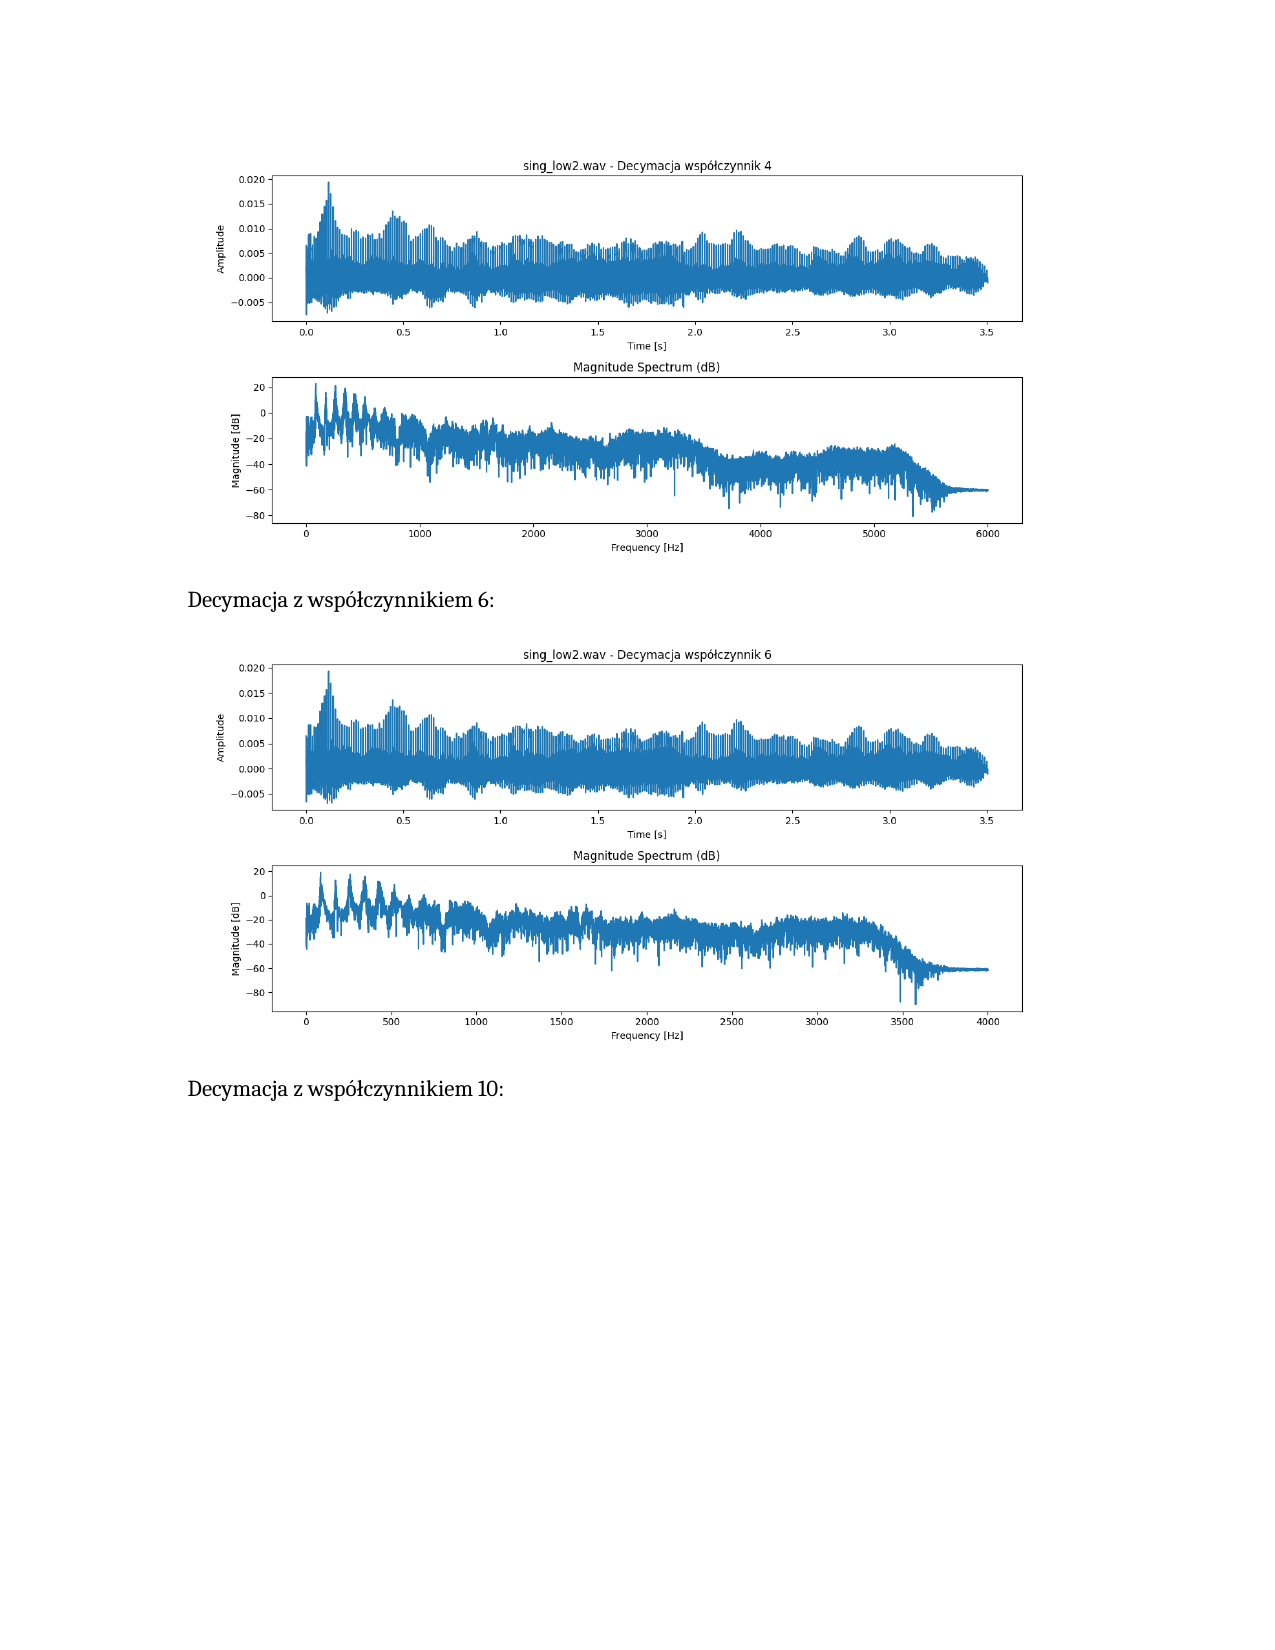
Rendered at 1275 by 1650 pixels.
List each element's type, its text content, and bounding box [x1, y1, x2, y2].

picture [206, 638, 1032, 1051]
picture [206, 150, 1032, 563]
text Decymacja z współczynnikiem 10: [187, 1075, 1087, 1102]
text Decymacja z współczynnikiem 6: [187, 587, 1087, 613]
